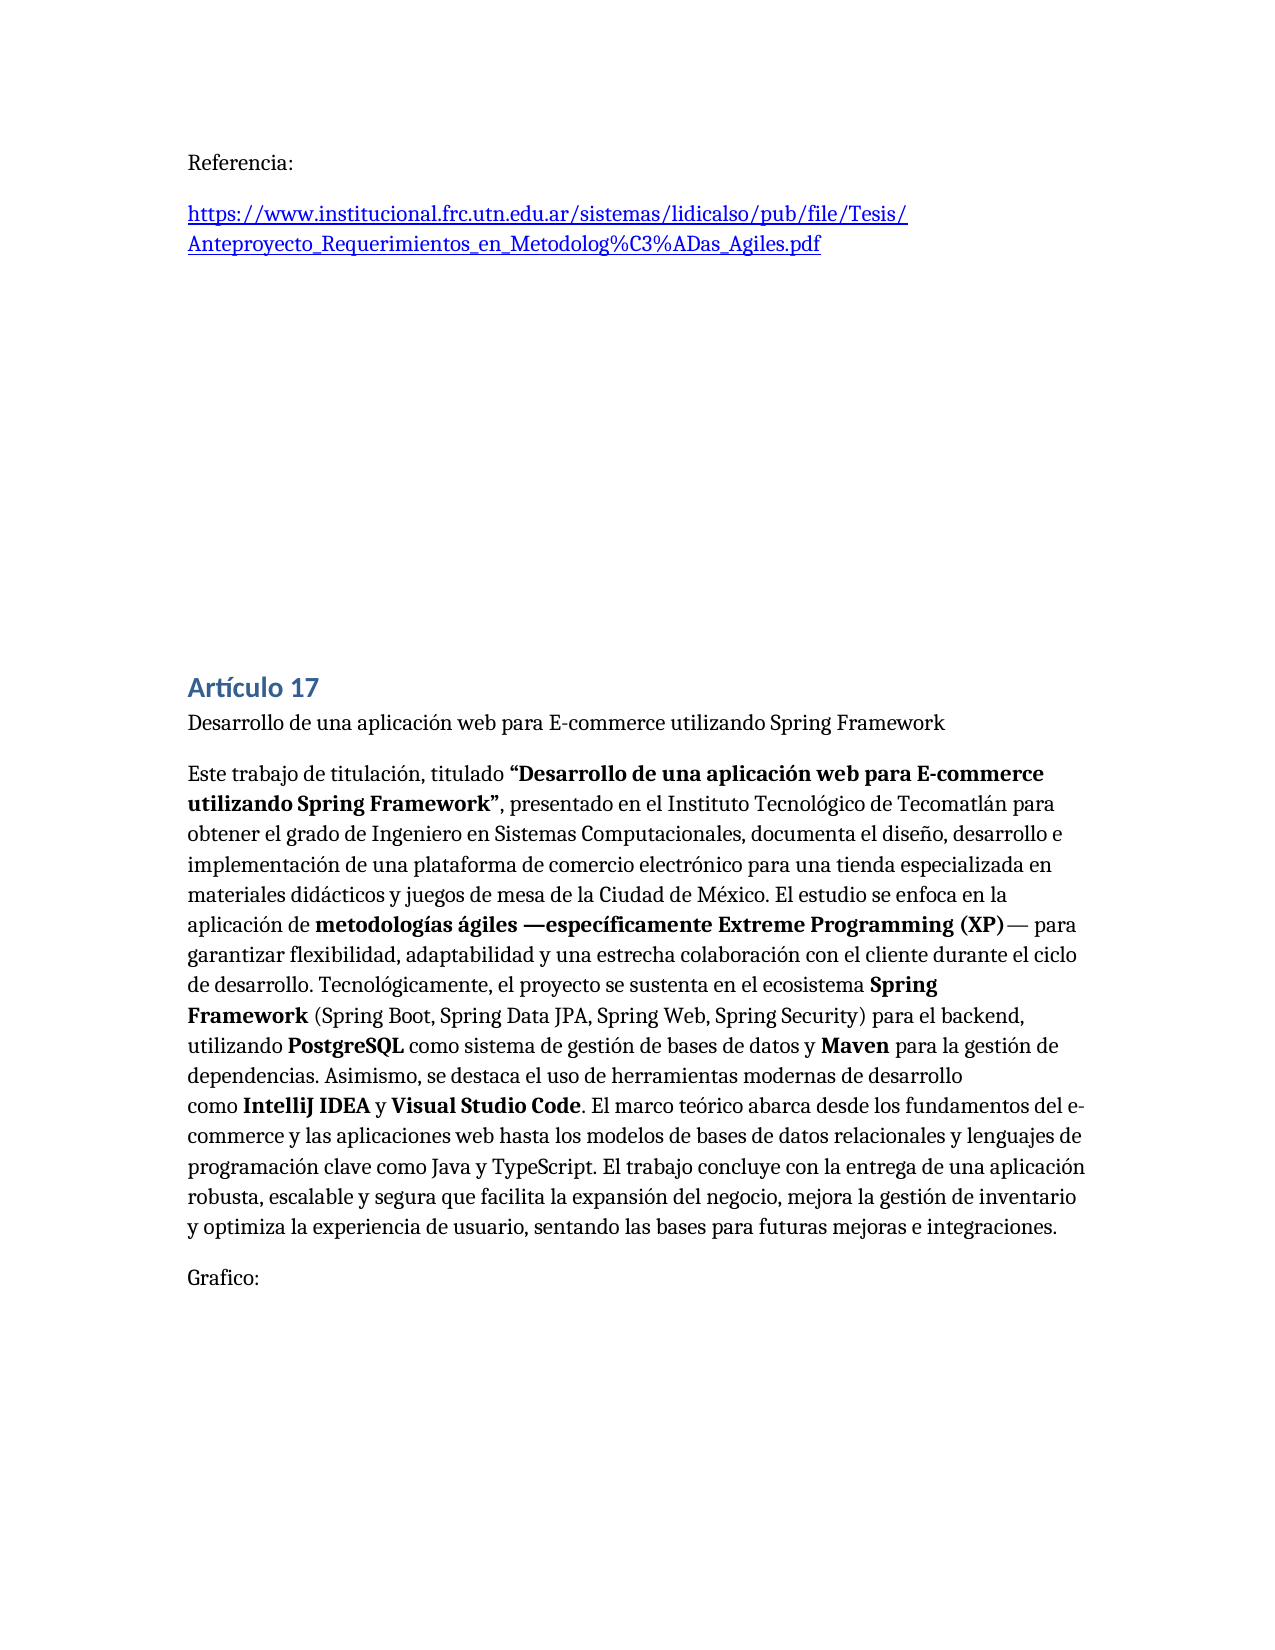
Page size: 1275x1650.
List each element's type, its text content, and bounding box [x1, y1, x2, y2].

text Este trabajo de titulación, titulado “Desarrollo de una aplicación web para E-commerce utilizando Spring Framework”, presentado en el Instituto Tecnológico de Tecomatlán para obtener el grado de Ingeniero en Sistemas Computacionales, documenta el diseño, desarrollo e implementación de una plataforma de comercio electrónico para una tienda especializada en materiales didácticos y juegos de mesa de la Ciudad de México. El estudio se enfoca en la aplicación de metodologías ágiles —específicamente Extreme Programming (XP)— para garantizar flexibilidad, adaptabilidad y una estrecha colaboración con el cliente durante el ciclo de desarrollo. Tecnológicamente, el proyecto se sustenta en el ecosistema Spring Framework (Spring Boot, Spring Data JPA, Spring Web, Spring Security) para el backend, utilizando PostgreSQL como sistema de gestión de bases de datos y Maven para la gestión de dependencias. Asimismo, se destaca el uso de herramientas modernas de desarrollo como IntelliJ IDEA y Visual Studio Code. El marco teórico abarca desde los fundamentos del e-commerce y las aplicaciones web hasta los modelos de bases de datos relacionales y lenguajes de programación clave como Java y TypeScript. El trabajo concluye con la entrega de una aplicación robusta, escalable y segura que facilita la expansión del negocio, mejora la gestión de inventario y optimiza la experiencia de usuario, sentando las bases para futuras mejoras e integraciones. [187, 761, 1087, 1240]
subtitle Artículo 17 [187, 669, 1087, 704]
text Desarrollo de una aplicación web para E-commerce utilizando Spring Framework [187, 710, 1087, 736]
text https://www.institucional.frc.utn.edu.ar/sistemas/lidicalso/pub/file/Tesis/Anteproyecto_Requerimientos_en_Metodolog%C3%ADas_Agiles.pdf [187, 201, 1087, 258]
text Referencia: [187, 150, 1087, 176]
text Grafico: [187, 1265, 1087, 1291]
